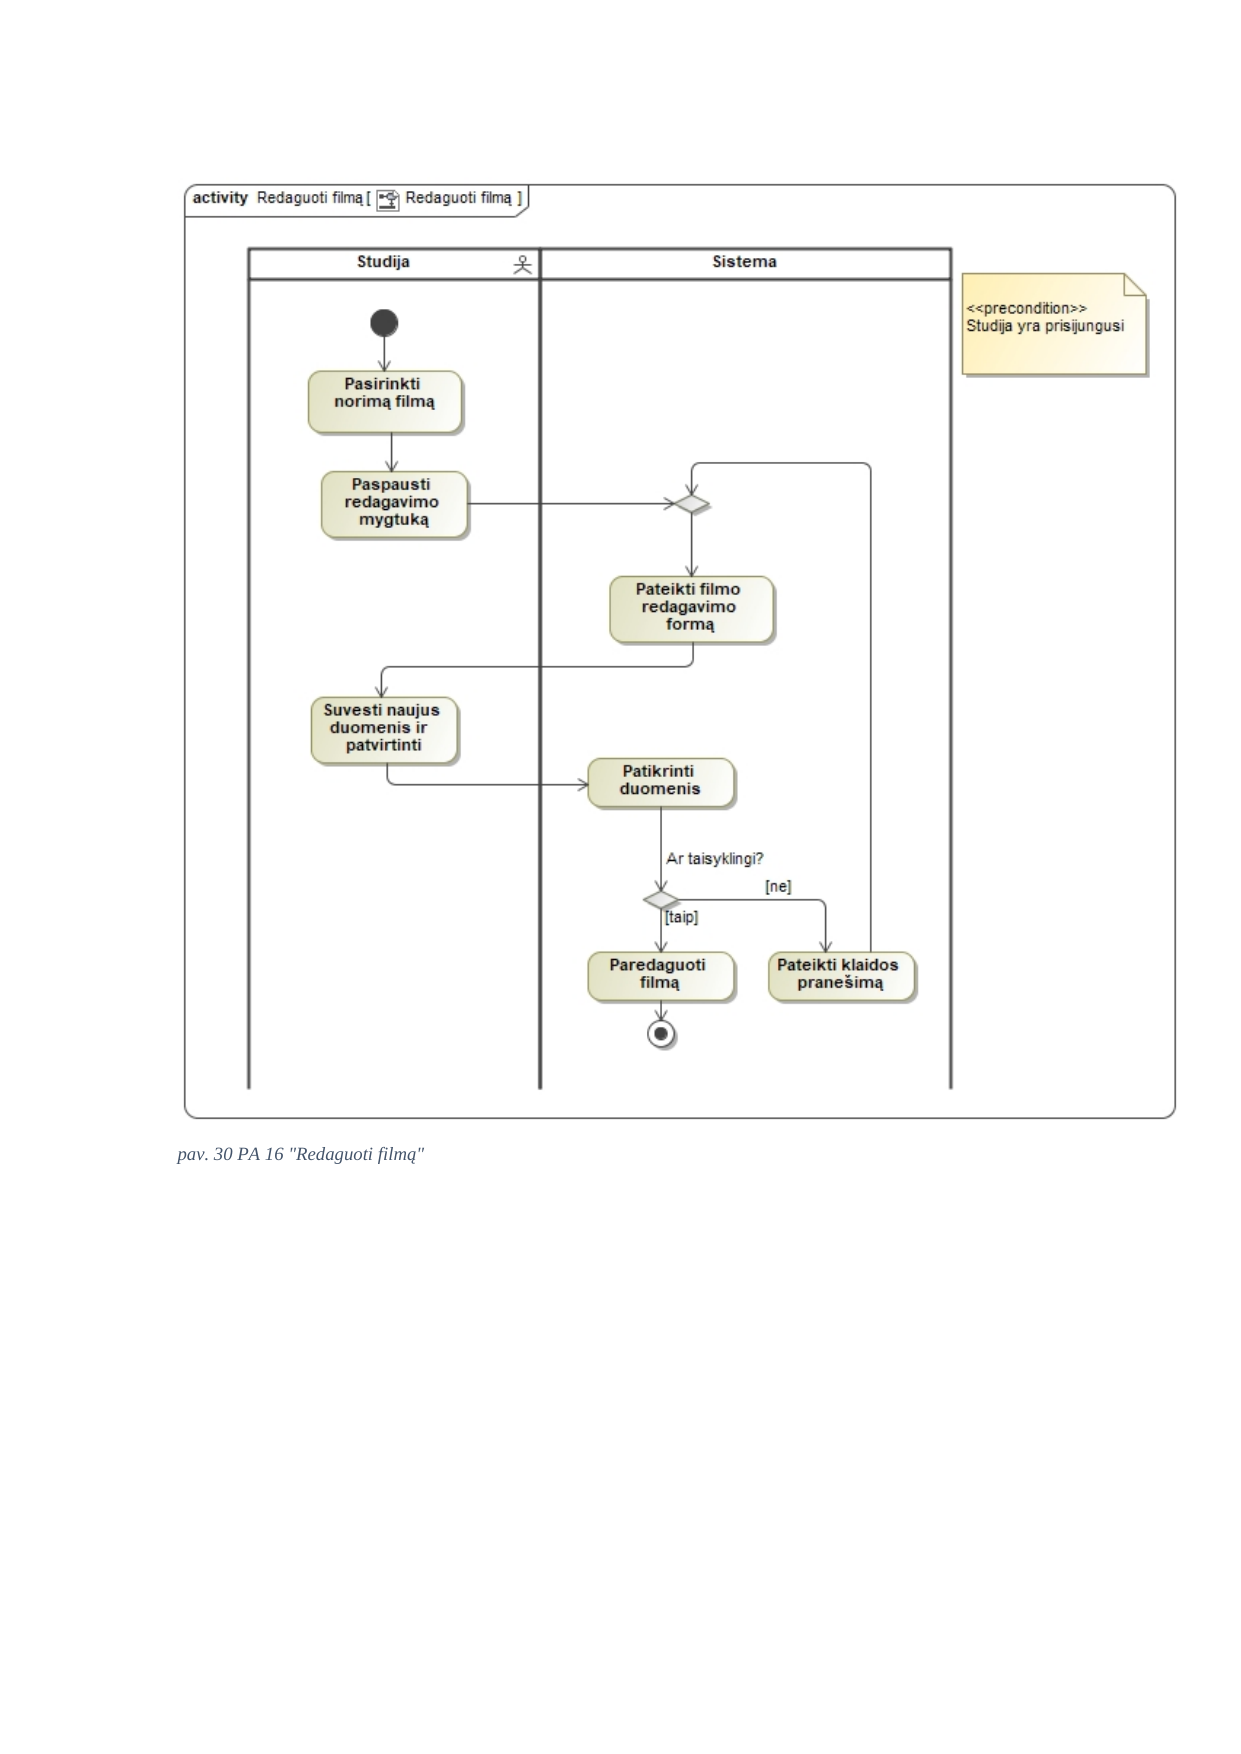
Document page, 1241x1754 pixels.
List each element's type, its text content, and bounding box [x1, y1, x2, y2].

text pav. 30 PA 16 "Redaguoti filmą" [177, 1143, 1181, 1164]
picture [177, 177, 1182, 1125]
